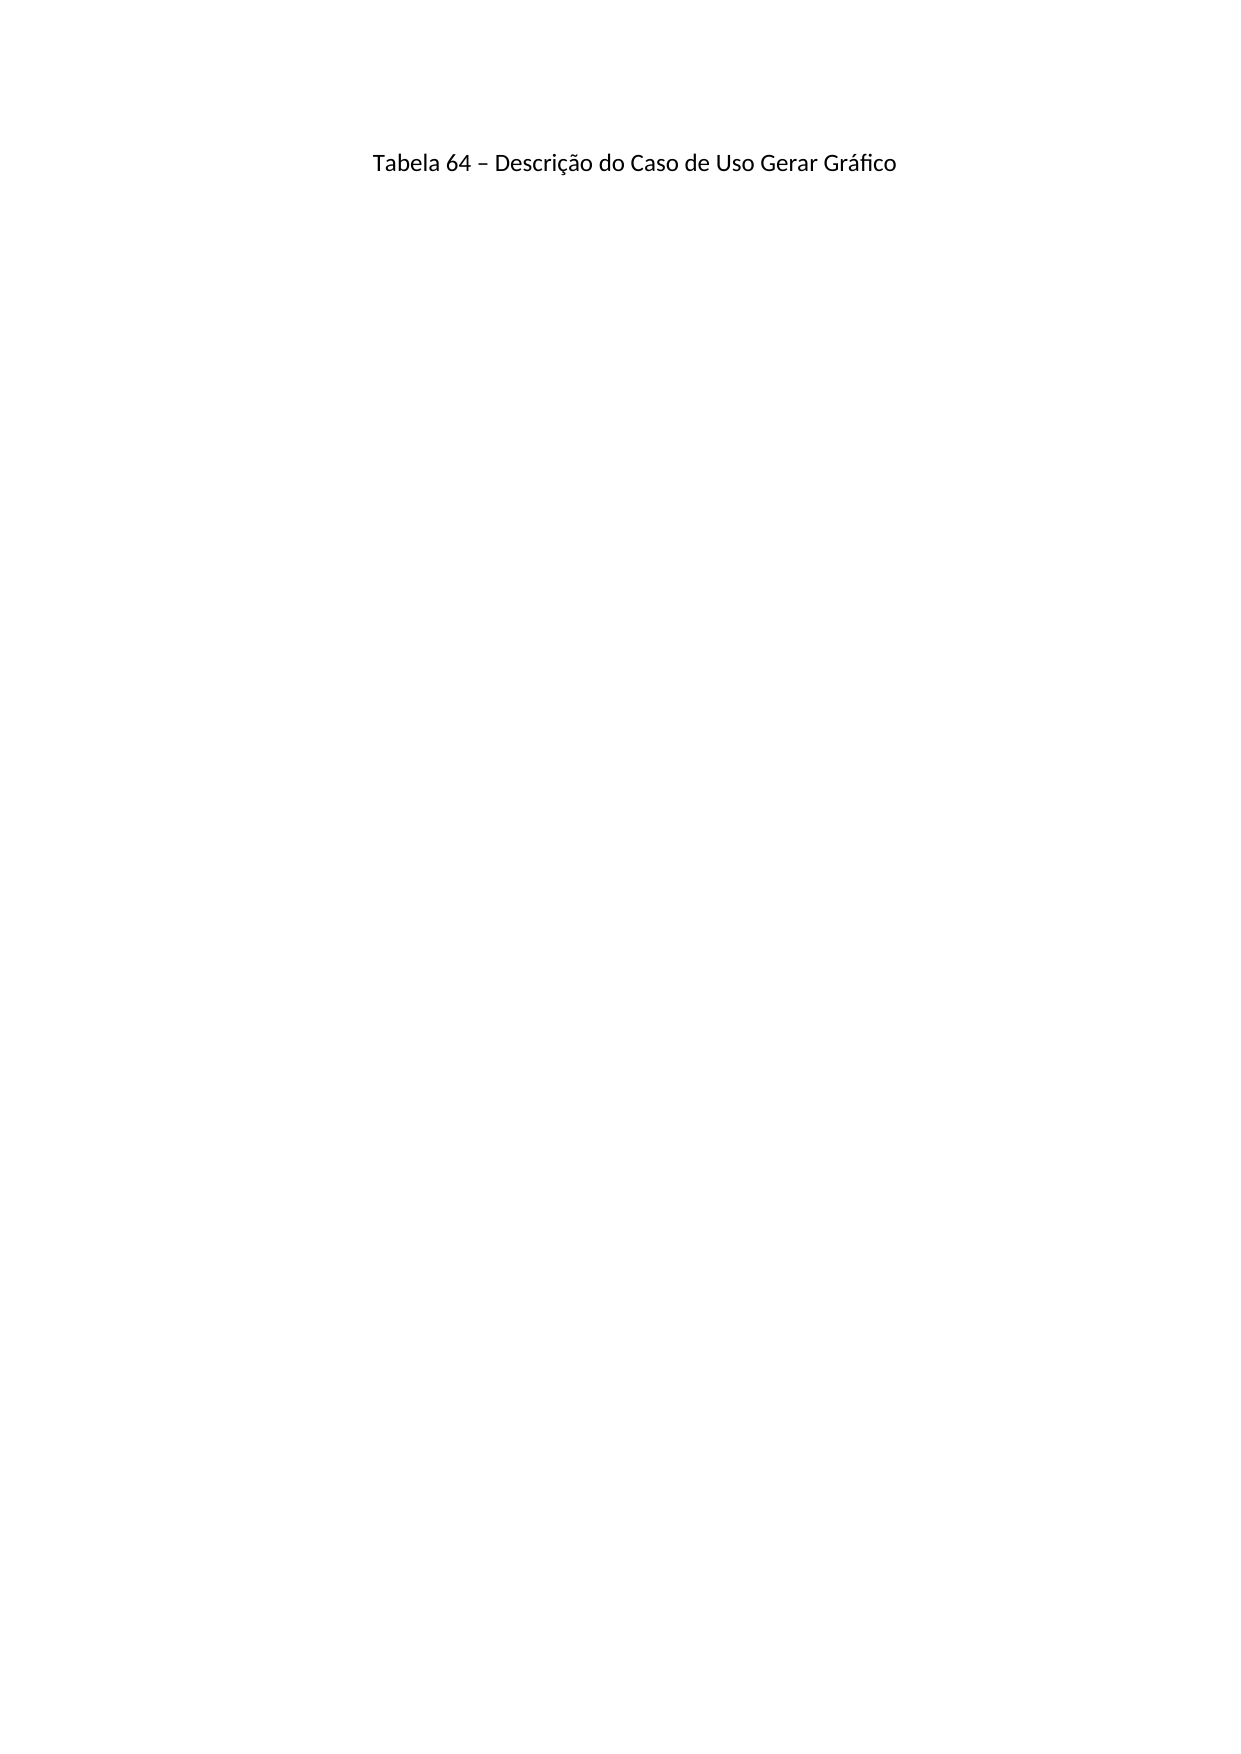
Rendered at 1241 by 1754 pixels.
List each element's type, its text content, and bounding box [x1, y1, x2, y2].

text Tabela 64 – Descrição do Caso de Uso Gerar Gráfico [177, 148, 1093, 178]
